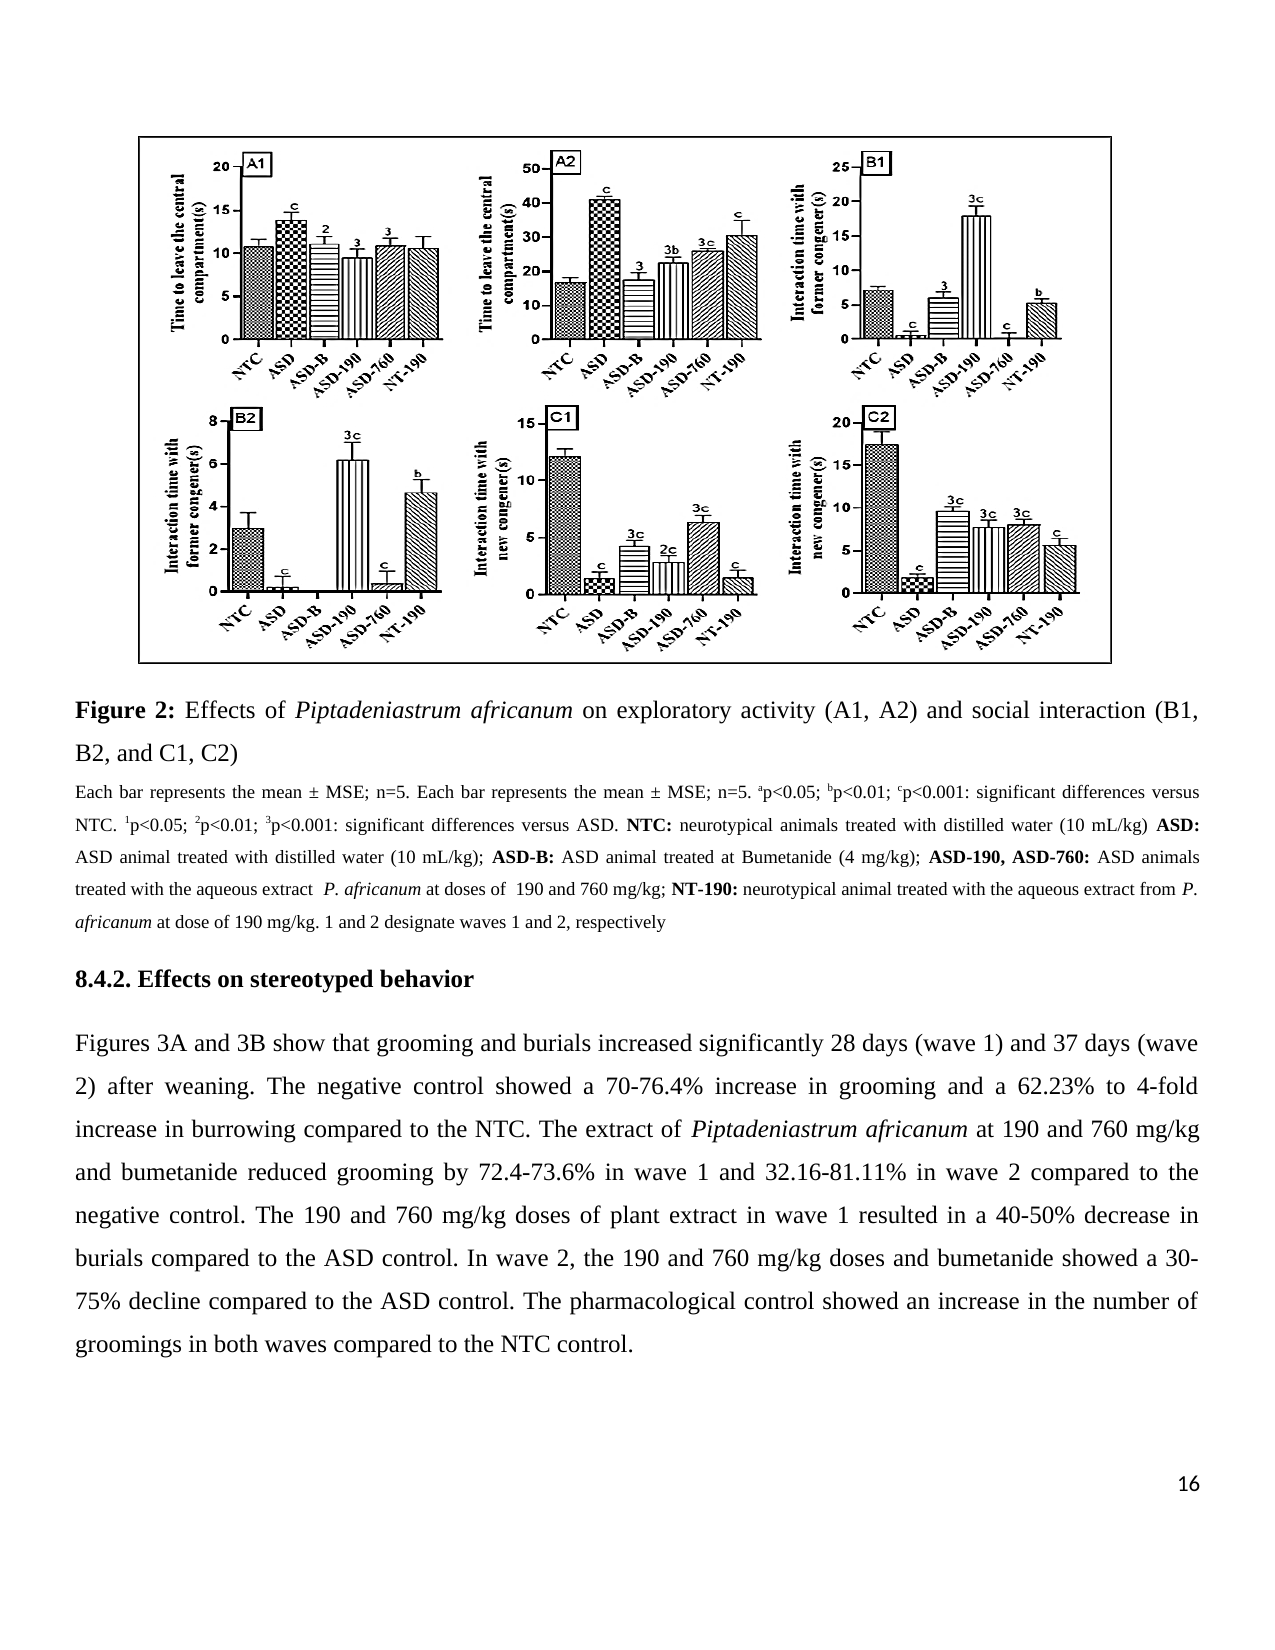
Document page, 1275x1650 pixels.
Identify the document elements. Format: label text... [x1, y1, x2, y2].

text 8.4.2. Effects on stereotyped behavior [75, 964, 1200, 992]
text Each bar represents the mean ± MSE; n=5. Each bar represents the mean ± MSE; n=5. ap<0.05; bp<0.01; cp<0.001: significant differences versus NTC. 1p<0.05; 2p<0.01; 3p<0.001: significant differences versus ASD. NTC: neurotypical animals treated with distilled water (10 mL/kg) ASD: ASD animal treated with distilled water (10 mL/kg); ASD-B: ASD animal treated at Bumetanide (4 mg/kg); ASD-190, ASD-760: ASD animals treated with the aqueous extract P. africanum at doses of 190 and 760 mg/kg; NT-190: neurotypical animal treated with the aqueous extract from P. africanum at dose of 190 mg/kg. 1 and 2 designate waves 1 and 2, respectively [75, 781, 1200, 932]
text Figure 2: Effects of Piptadeniastrum africanum on exploratory activity (A1, A2) and social interaction (B1, B2, and C1, C2) [75, 695, 1200, 767]
picture [139, 137, 1111, 663]
text Figures 3A and 3B show that grooming and burials increased significantly 28 days (wave 1) and 37 days (wave 2) after weaning. The negative control showed a 70-76.4% increase in grooming and a 62.23% to 4-fold increase in burrowing compared to the NTC. The extract of Piptadeniastrum africanum at 190 and 760 mg/kg and bumetanide reduced grooming by 72.4-73.6% in wave 1 and 32.16-81.11% in wave 2 compared to the negative control. The 190 and 760 mg/kg doses of plant extract in wave 1 resulted in a 40-50% decrease in burials compared to the ASD control. In wave 2, the 190 and 760 mg/kg doses and bumetanide showed a 30-75% decline compared to the ASD control. The pharmacological control showed an increase in the number of groomings in both waves compared to the NTC control. [75, 1028, 1200, 1358]
